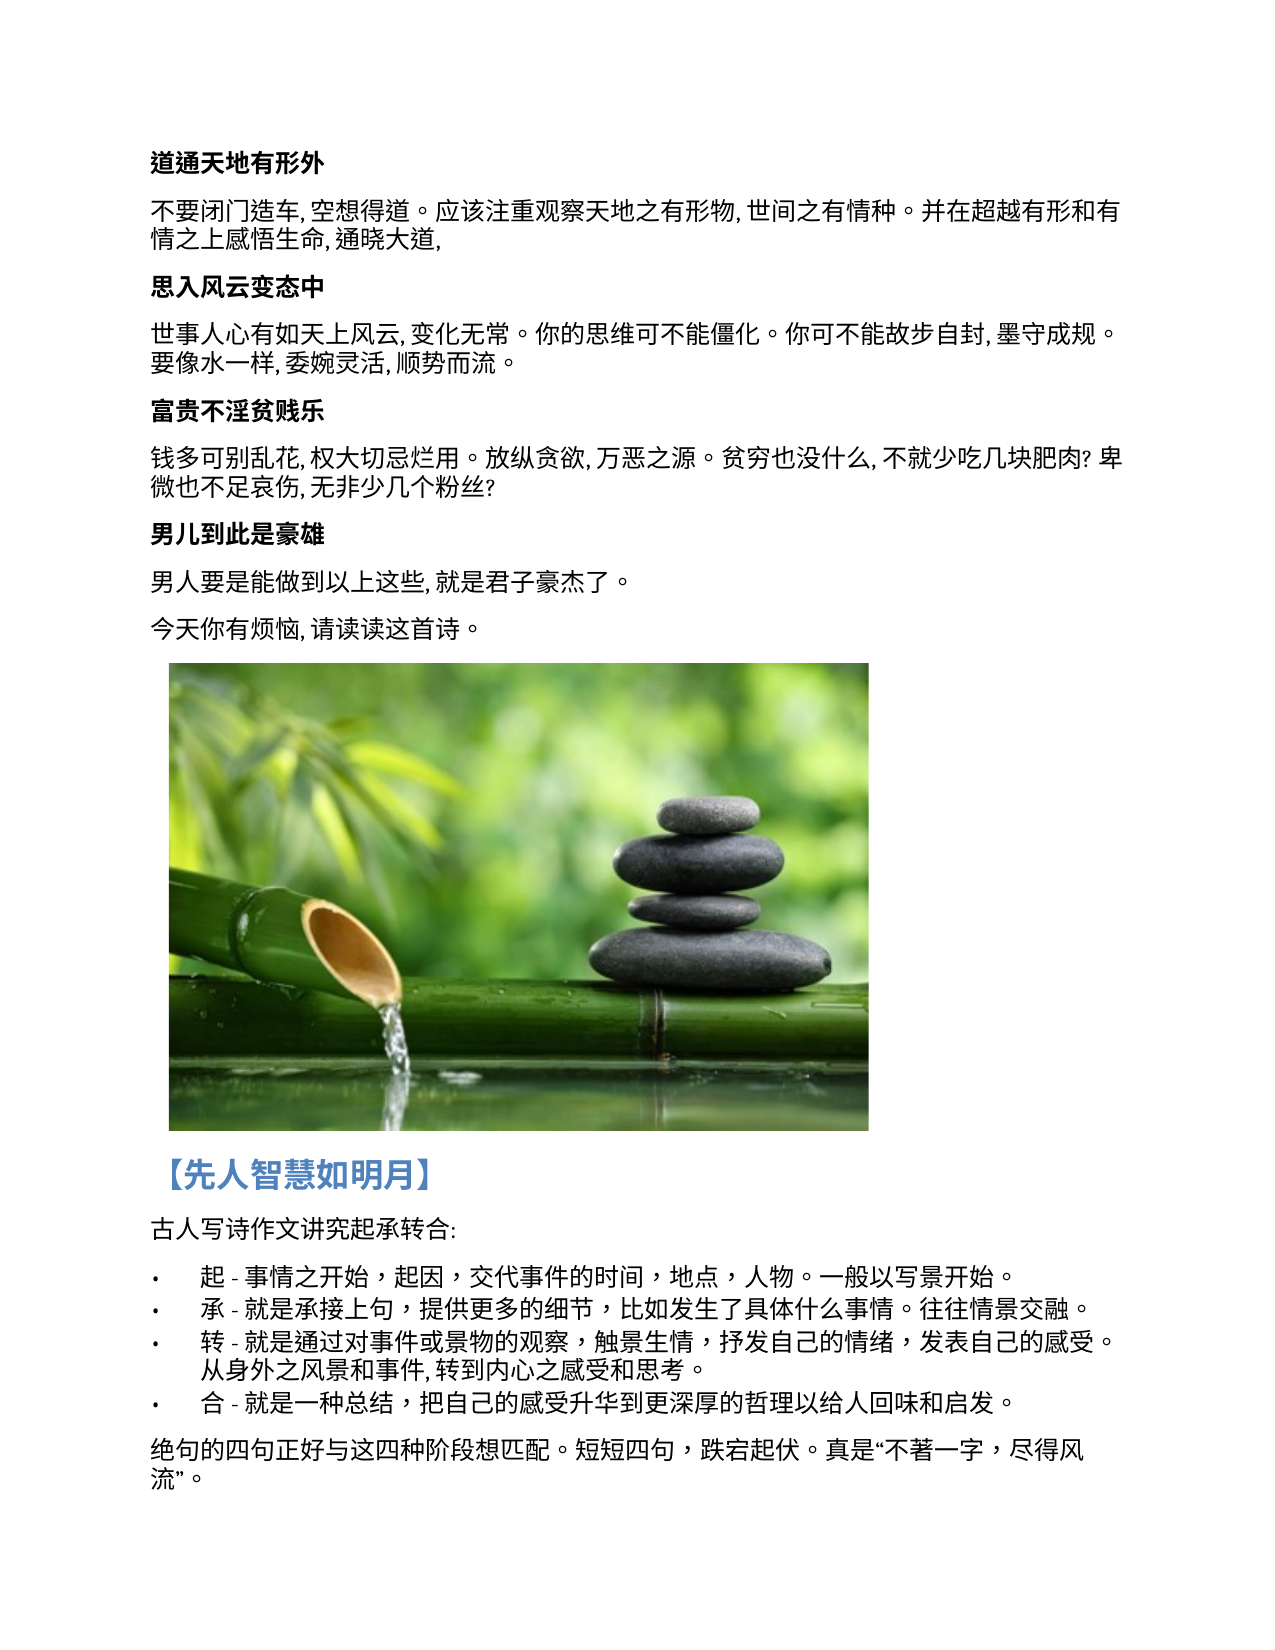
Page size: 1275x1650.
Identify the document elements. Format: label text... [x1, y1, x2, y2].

text 富贵不淫贫贱乐 [150, 397, 1125, 426]
text 古人写诗作文讲究起承转合: [150, 1216, 1125, 1245]
text 世事人心有如天上风云, 变化无常。你的思维可不能僵化。你可不能故步自封, 墨守成规。要像水一样, 委婉灵活, 顺势而流。 [150, 321, 1125, 379]
text 绝句的四句正好与这四种阶段想匹配。短短四句，跌宕起伏。真是“不著一字，尽得风流”。 [150, 1437, 1125, 1495]
text 思入风云变态中 [150, 274, 1125, 302]
subtitle 【先人智慧如明月】 [150, 1152, 1125, 1197]
text 钱多可别乱花, 权大切忌烂用。放纵贪欲, 万恶之源。贫穷也没什么, 不就少吃几块肥肉? 卑微也不足哀伤, 无非少几个粉丝? [150, 445, 1125, 502]
picture [168, 663, 869, 1131]
text 道通天地有形外 [150, 150, 1125, 179]
text 男儿到此是豪雄 [150, 521, 1125, 550]
list 起 - 事情之开始，起因，交代事件的时间，地点，人物。一般以写景开始。 [150, 1263, 1125, 1292]
list 承 - 就是承接上句，提供更多的细节，比如发生了具体什么事情。往往情景交融。 [150, 1296, 1125, 1325]
text 男人要是能做到以上这些, 就是君子豪杰了。 [150, 569, 1125, 597]
list 合 - 就是一种总结，把自己的感受升华到更深厚的哲理以给人回味和启发。 [150, 1390, 1125, 1418]
text 今天你有烦恼, 请读读这首诗。 [150, 616, 1125, 645]
text 不要闭门造车, 空想得道。应该注重观察天地之有形物, 世间之有情种。并在超越有形和有情之上感悟生命, 通晓大道, [150, 197, 1125, 255]
list 转 - 就是通过对事件或景物的观察，触景生情，抒发自己的情绪，发表自己的感受。从身外之风景和事件, 转到内心之感受和思考。 [150, 1328, 1125, 1386]
